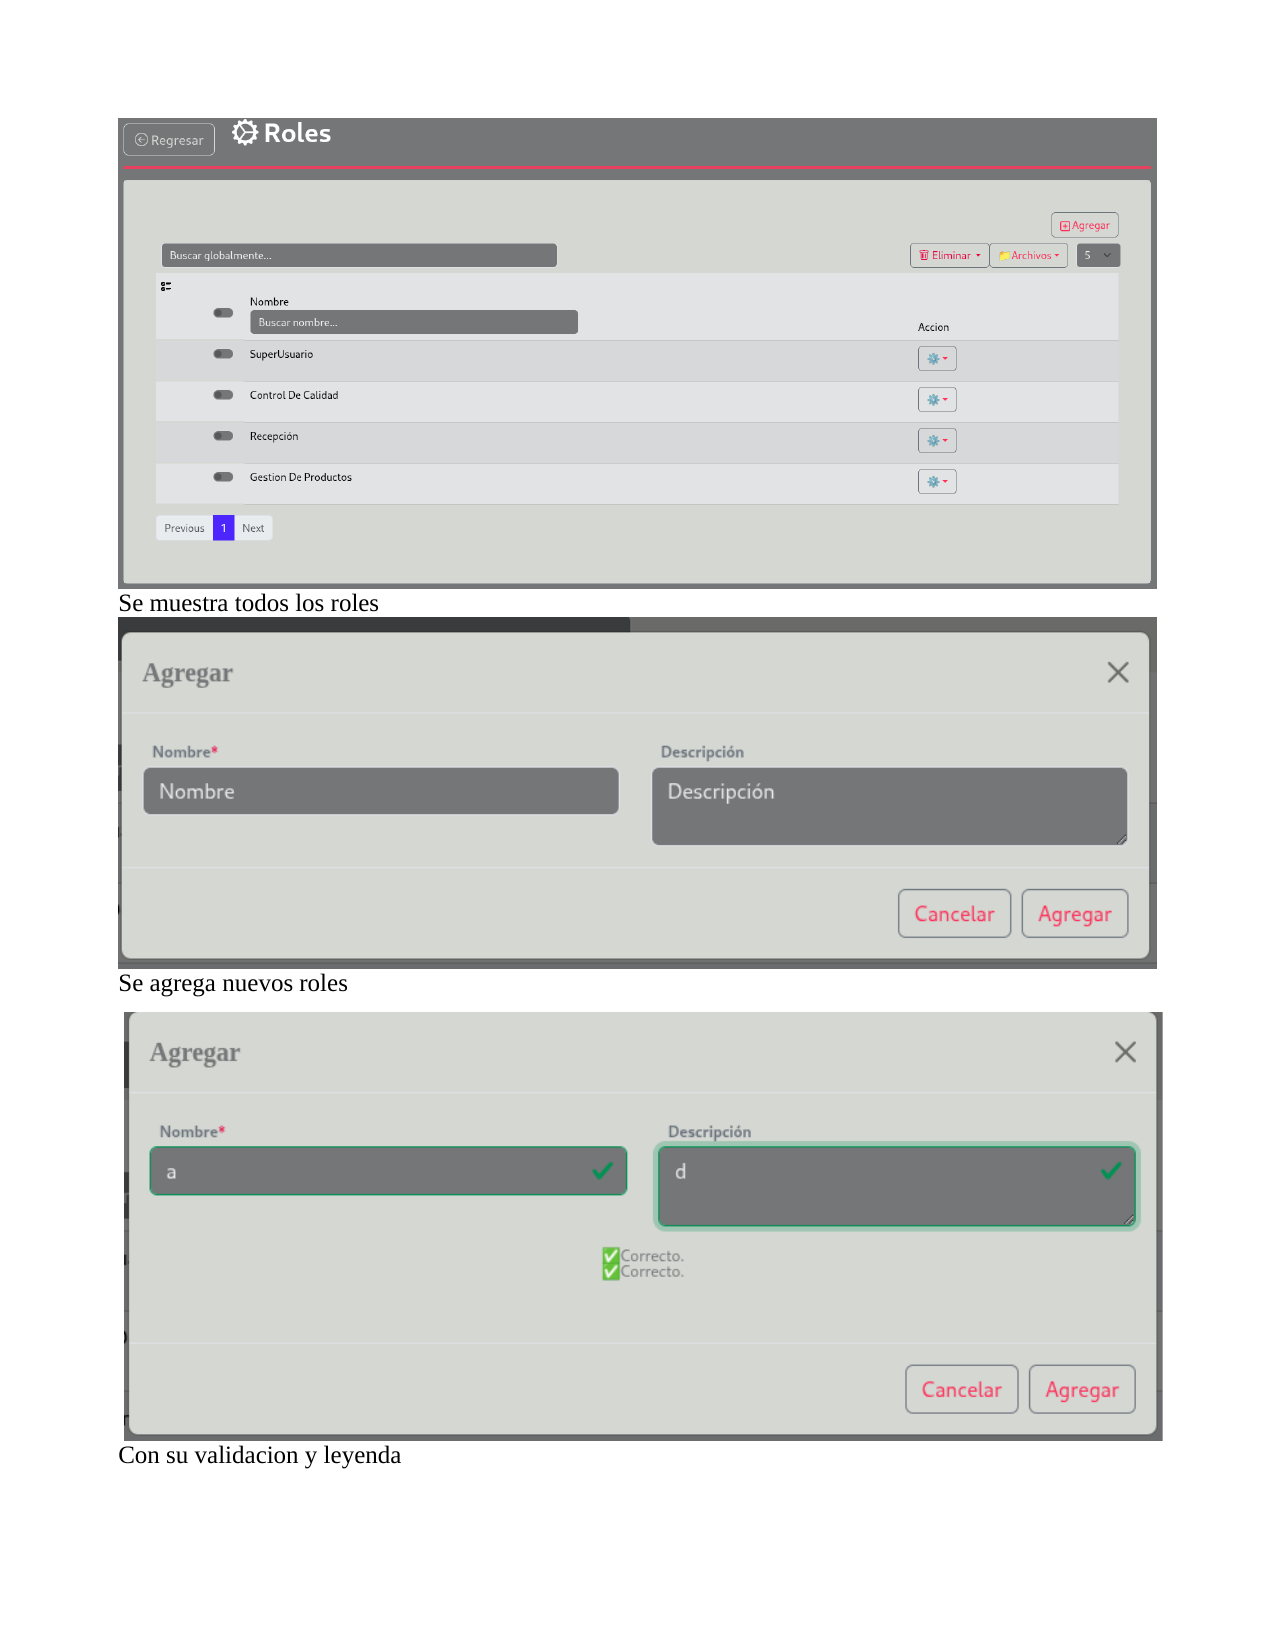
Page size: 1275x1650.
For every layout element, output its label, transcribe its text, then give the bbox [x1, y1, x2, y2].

text Se muestra todos los roles [118, 589, 1157, 617]
picture [124, 1012, 1163, 1441]
picture [118, 118, 1157, 589]
picture [118, 617, 1157, 969]
text Se agrega nuevos roles [118, 969, 1157, 997]
